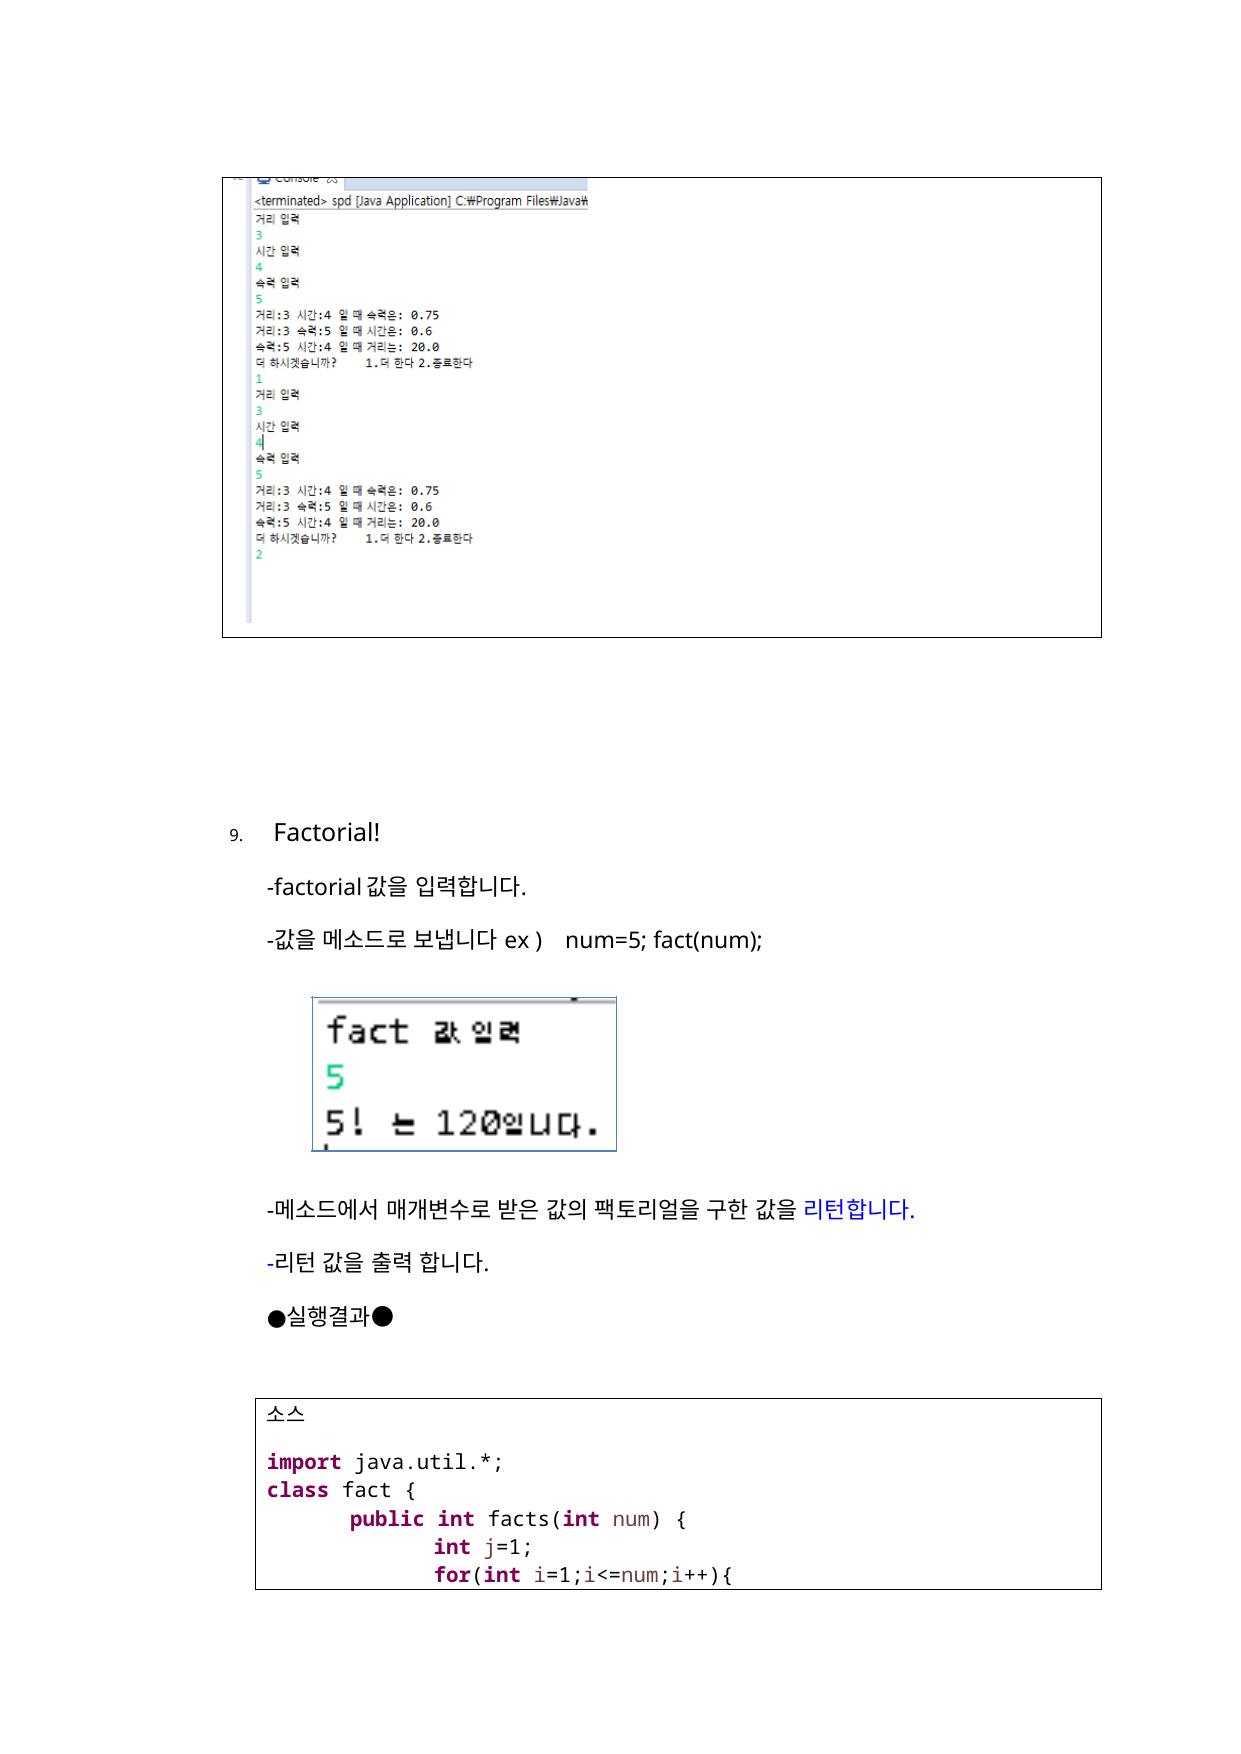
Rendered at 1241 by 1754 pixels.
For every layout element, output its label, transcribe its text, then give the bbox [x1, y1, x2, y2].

list -메소드에서 매개변수로 받은 값의 팩토리얼을 구한 값을 리턴합니다. [267, 976, 1090, 1225]
list -리턴 값을 출력 합니다. [267, 1245, 1090, 1279]
table_cell 소스 [223, 178, 1101, 637]
picture [313, 998, 616, 1150]
list ●실행결과● [267, 1299, 1090, 1332]
list Factorial! [229, 814, 1090, 849]
list -factorial값을 입력합니다. [267, 869, 1090, 902]
picture [233, 178, 588, 623]
list -값을 메소드로 보냅니다 ex ) num=5; fact(num); [267, 922, 1090, 956]
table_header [256, 1399, 1101, 1589]
